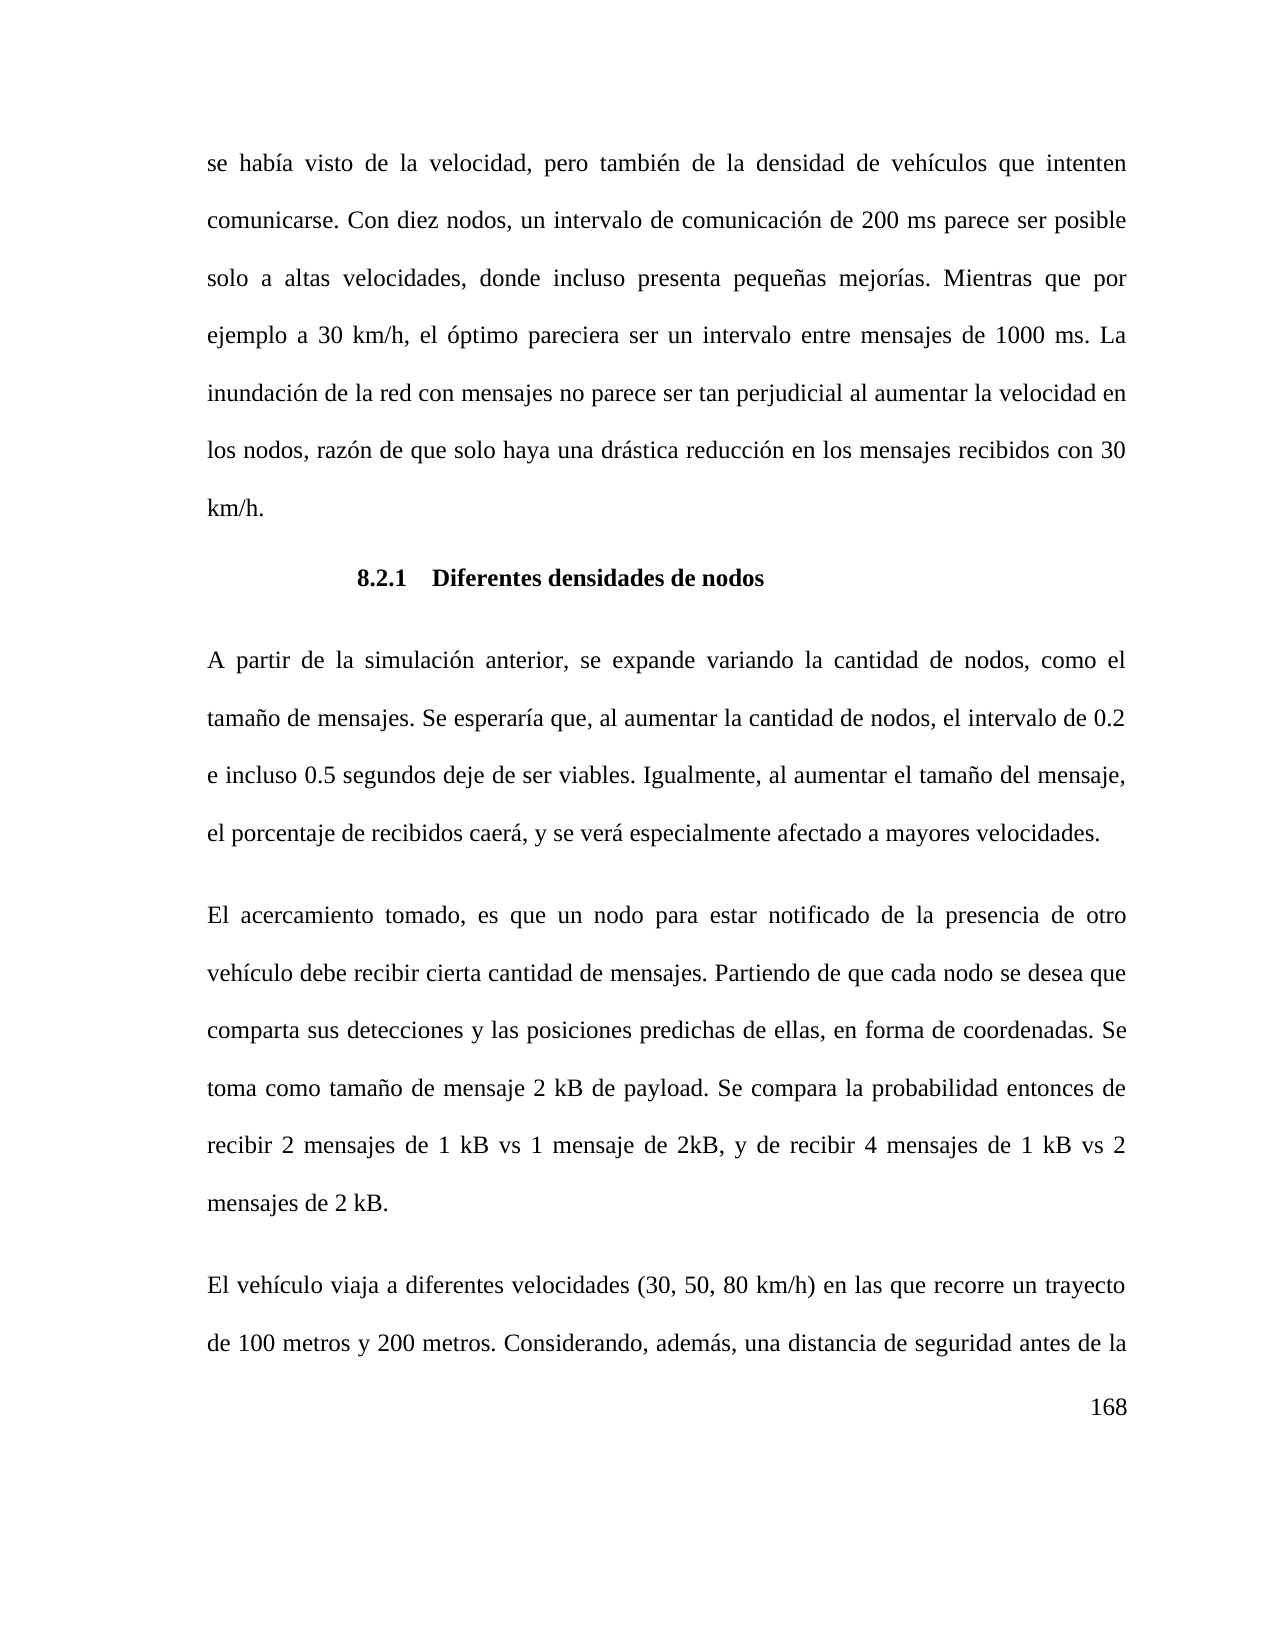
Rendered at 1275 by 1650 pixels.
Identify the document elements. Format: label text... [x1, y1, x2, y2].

text A partir de la simulación anterior, se expande variando la cantidad de nodos, como el tamaño de mensajes. Se esperaría que, al aumentar la cantidad de nodos, el intervalo de 0.2 e incluso 0.5 segundos deje de ser viables. Igualmente, al aumentar el tamaño del mensaje, el porcentaje de recibidos caerá, y se verá especialmente afectado a mayores velocidades. [207, 645, 1127, 846]
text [207, 1270, 1127, 1356]
text El acercamiento tomado, es que un nodo para estar notificado de la presencia de otro vehículo debe recibir cierta cantidad de mensajes. Partiendo de que cada nodo se desea que comparta sus detecciones y las posiciones predichas de ellas, en forma de coordenadas. Se toma como tamaño de mensaje 2 kB de payload. Se compara la probabilidad entonces de recibir 2 mensajes de 1 kB vs 1 mensaje de 2kB, y de recibir 4 mensajes de 1 kB vs 2 mensajes de 2 kB. [207, 900, 1127, 1216]
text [207, 148, 1127, 521]
subtitle Diferentes densidades de nodos [357, 563, 1127, 591]
